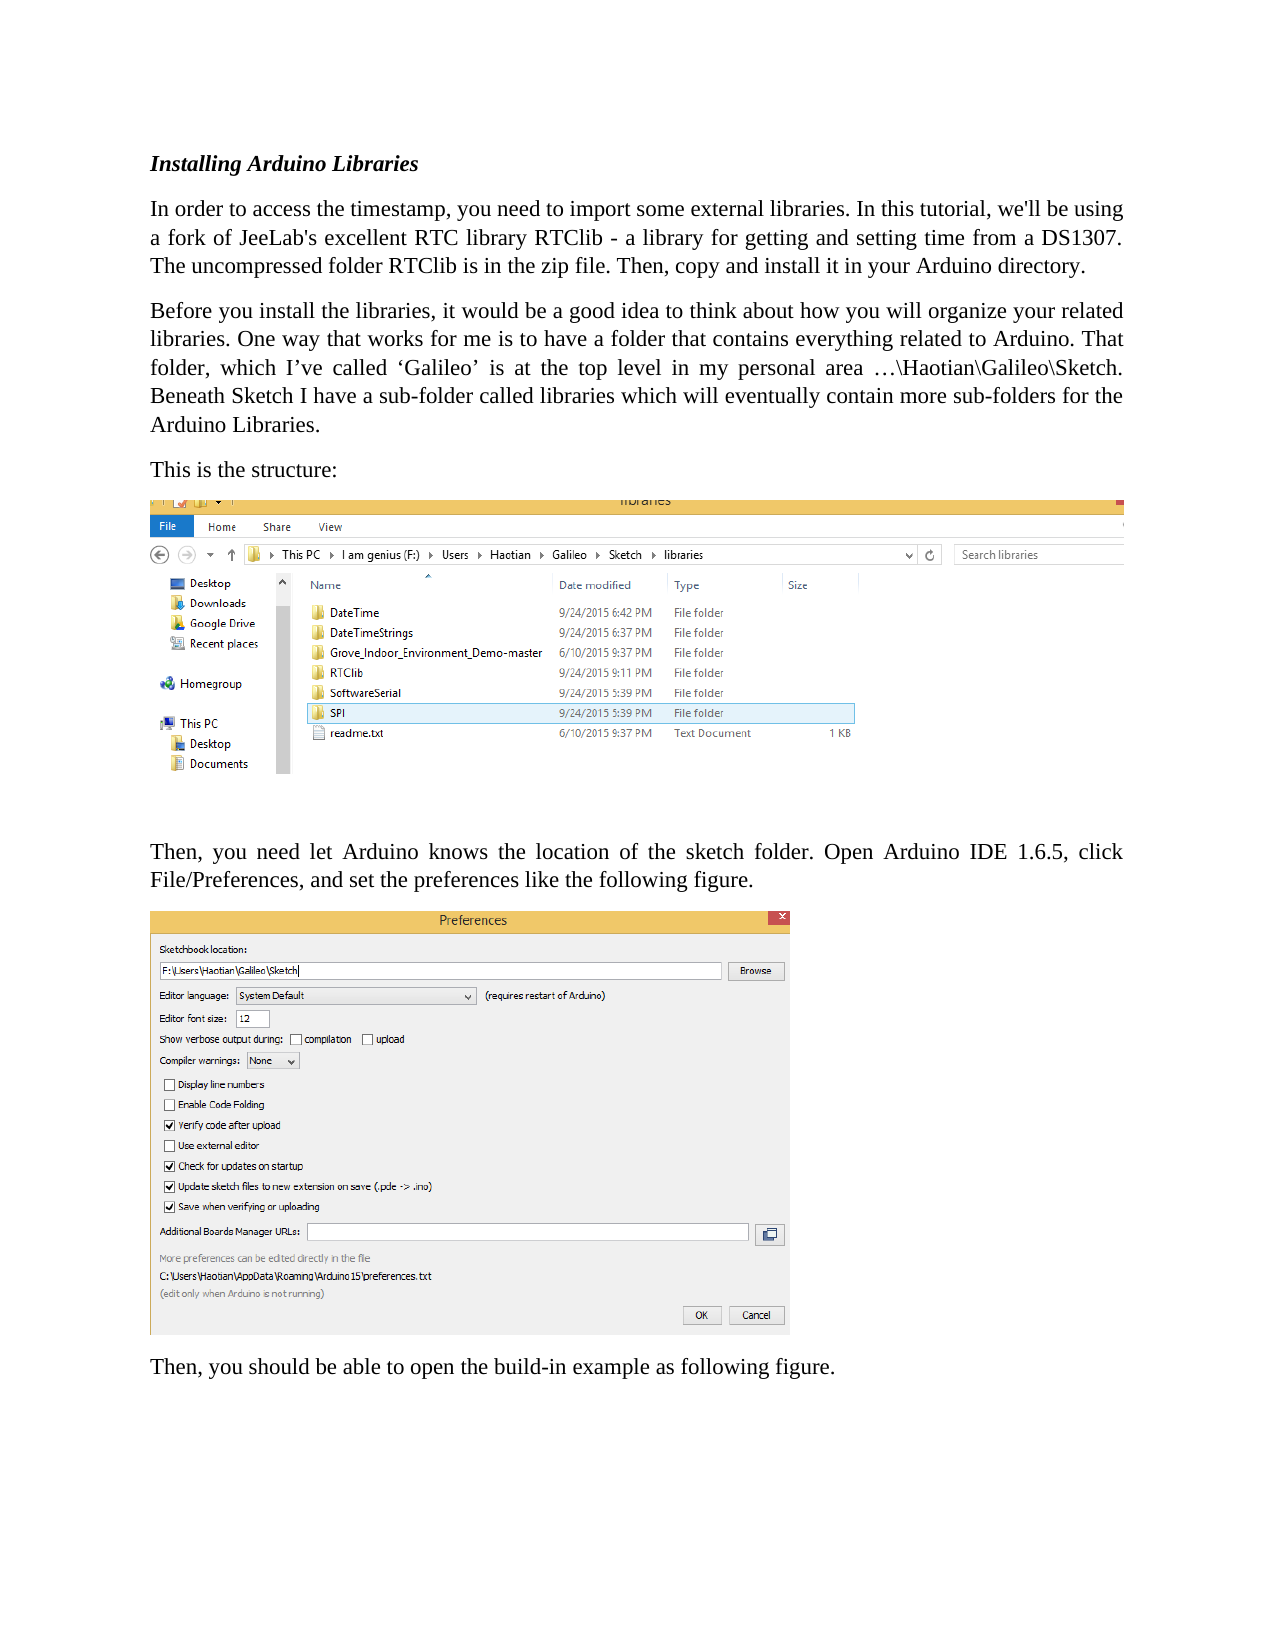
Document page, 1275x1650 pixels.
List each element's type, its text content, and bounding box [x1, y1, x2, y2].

text Then, you should be able to open the build-in example as following figure. [150, 1353, 1125, 1380]
text This is the structure: [150, 456, 1125, 482]
picture [150, 911, 790, 1335]
text Before you install the libraries, it would be a good idea to think about how you will organize your related libraries. One way that works for me is to have a folder that contains everything related to Arduino. That folder, which I’ve called ‘Galileo’ is at the top level in my personal area …\Haotian\Galileo\Sketch. Beneath Sketch I have a sub-folder called libraries which will eventually contain more sub-folders for the Arduino Libraries. [150, 297, 1125, 437]
text In order to access the timestamp, you need to import some external libraries. In this tutorial, we'll be using a fork of JeeLab's excellent RTC library RTClib - a library for getting and setting time from a DS1307. The uncompressed folder RTClib is in the zip file. Then, copy and install it in your Arduino directory. [150, 195, 1125, 278]
text Installing Arduino Libraries [150, 150, 1125, 176]
text Then, you need let Arduino knows the location of the sketch folder. Open Arduino IDE 1.6.5, click File/Preferences, and set the preferences like the following figure. [150, 838, 1125, 893]
picture [150, 500, 1124, 774]
